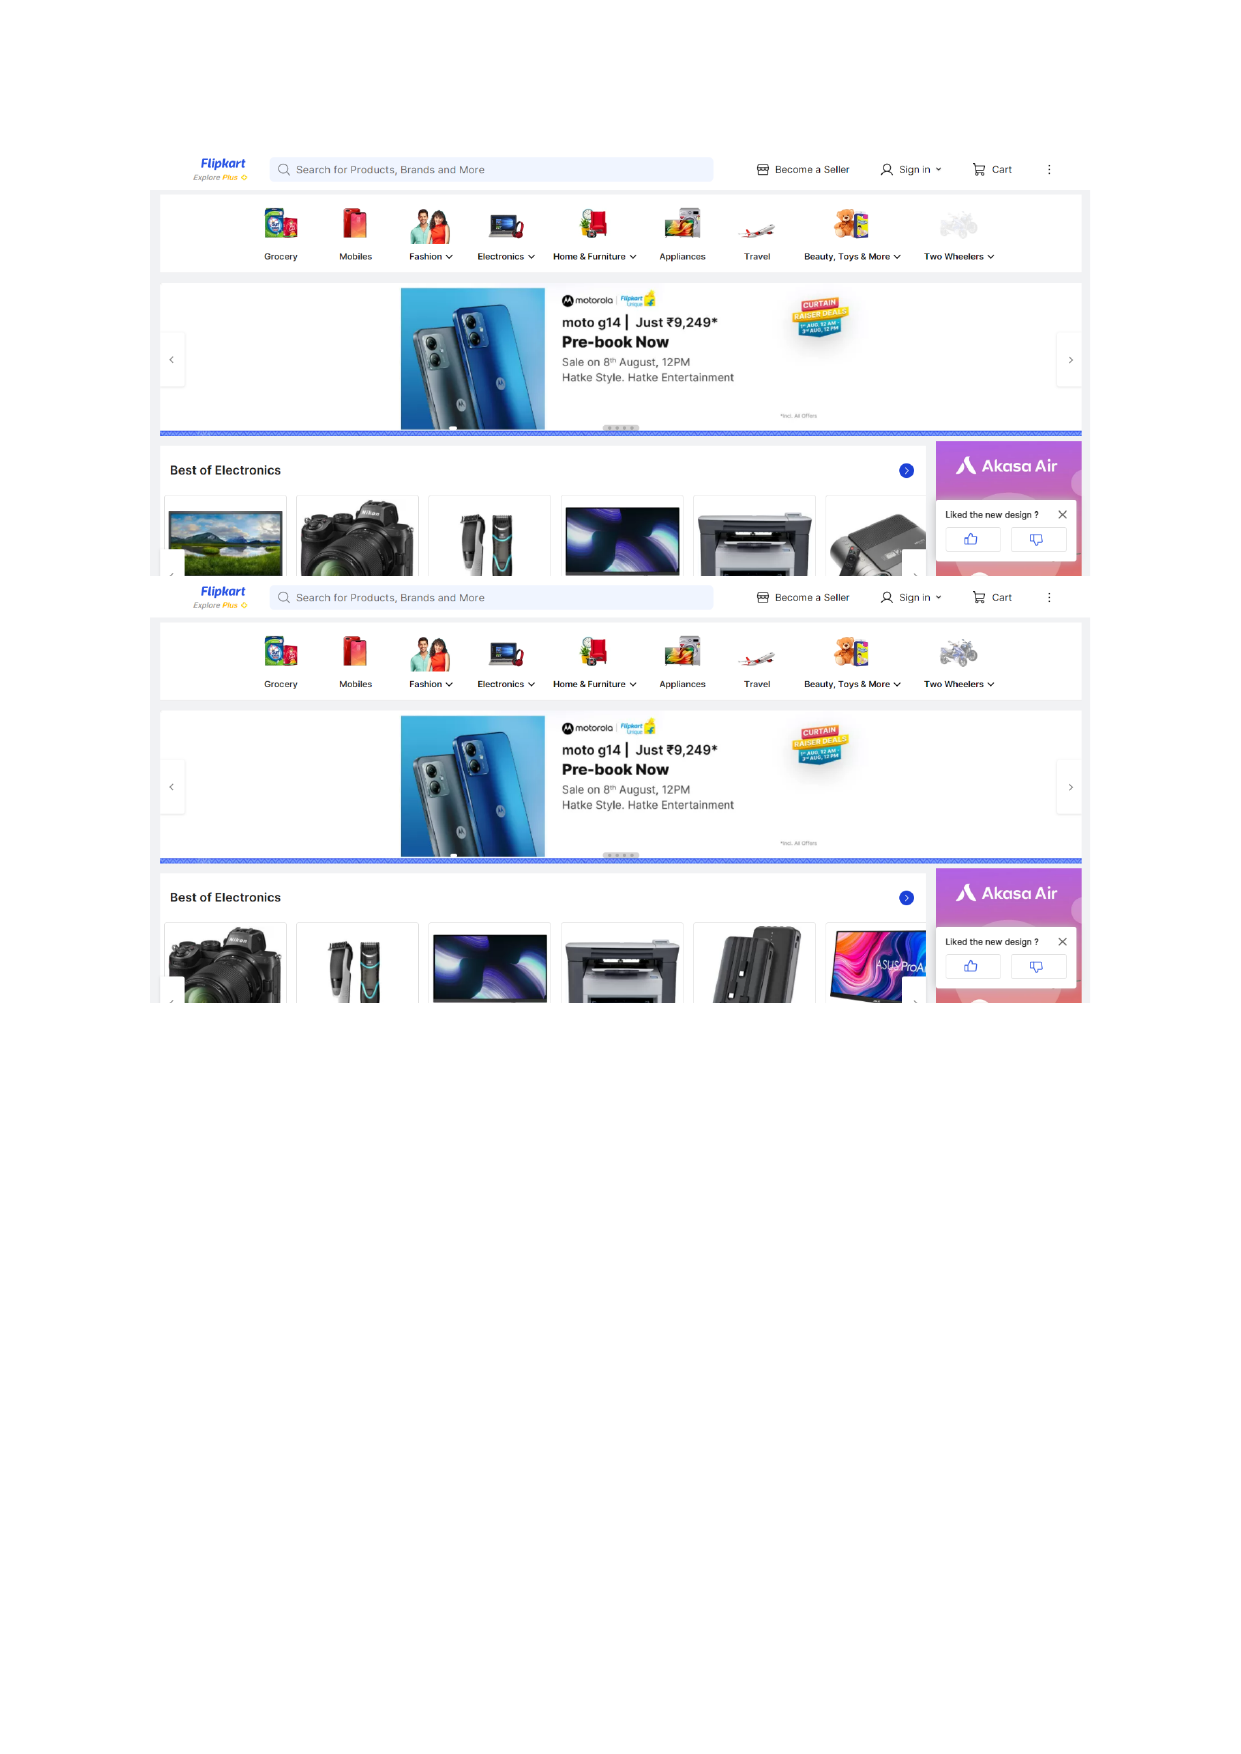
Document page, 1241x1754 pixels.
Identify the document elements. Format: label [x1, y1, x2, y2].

picture [150, 577, 1091, 1003]
picture [150, 150, 1091, 576]
